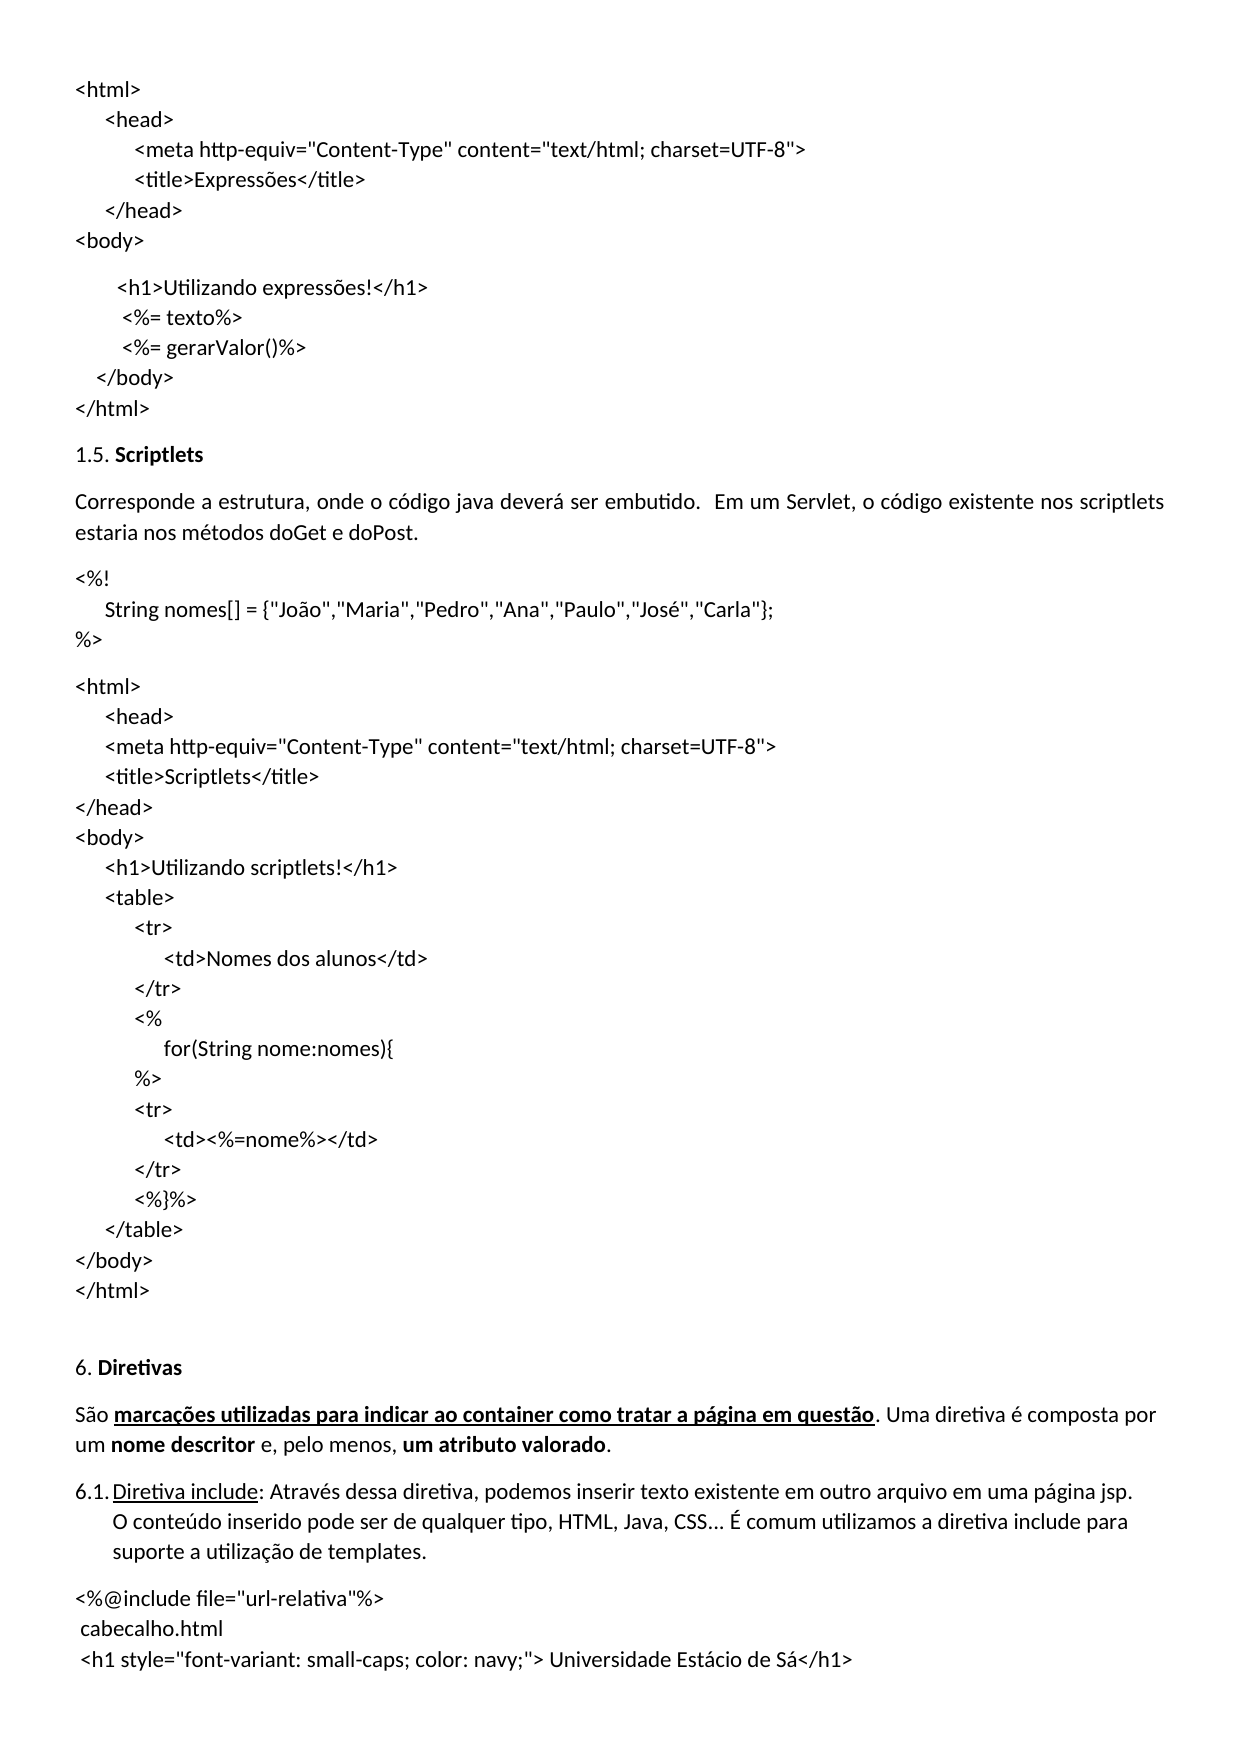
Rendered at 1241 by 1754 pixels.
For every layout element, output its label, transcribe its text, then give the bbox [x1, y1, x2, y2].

text </html> [75, 1276, 1165, 1304]
text 6. Diretivas [75, 1353, 1165, 1381]
text São marcações utilizadas para indicar ao container como tratar a página em questão. Uma diretiva é composta por um nome descritor e, pelo menos, um atributo valorado. [75, 1400, 1165, 1458]
list Diretiva include: Através dessa diretiva, podemos inserir texto existente em outro arquivo em uma página jsp. O conteúdo inserido pode ser de qualquer tipo, HTML, Java, CSS... É comum utilizamos a diretiva include para suporte a utilização de templates. [75, 1477, 1165, 1566]
text <html> <head> <meta http-equiv="Content-Type" content="text/html; charset=UTF-8"> <title>Scriptlets</title> </head> <body> <h1>Utilizando scriptlets!</h1> <table> <tr> <td>Nomes dos alunos</td> </tr> <% for(String nome:nomes){ %> <tr> <td><%=nome%></td> </tr> <%}%> </table> [75, 672, 1165, 1244]
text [75, 1584, 1165, 1673]
text <h1>Utilizando expressões!</h1> <%= texto%> <%= gerarValor()%> </body> </html> [75, 273, 1165, 422]
text <%! String nomes[] = {"João","Maria","Pedro","Ana","Paulo","José","Carla"}; %> [75, 564, 1165, 653]
text </body> [75, 1246, 1165, 1274]
text Corresponde a estrutura, onde o código java deverá ser embutido. Em um Servlet, o código existente nos scriptlets estaria nos métodos doGet e doPost. [75, 487, 1165, 546]
text 1.5. Scriptlets [75, 441, 1165, 469]
text <html> <head> <meta http-equiv="Content-Type" content="text/html; charset=UTF-8"> <title>Expressões</title> </head> <body> [75, 75, 1165, 254]
